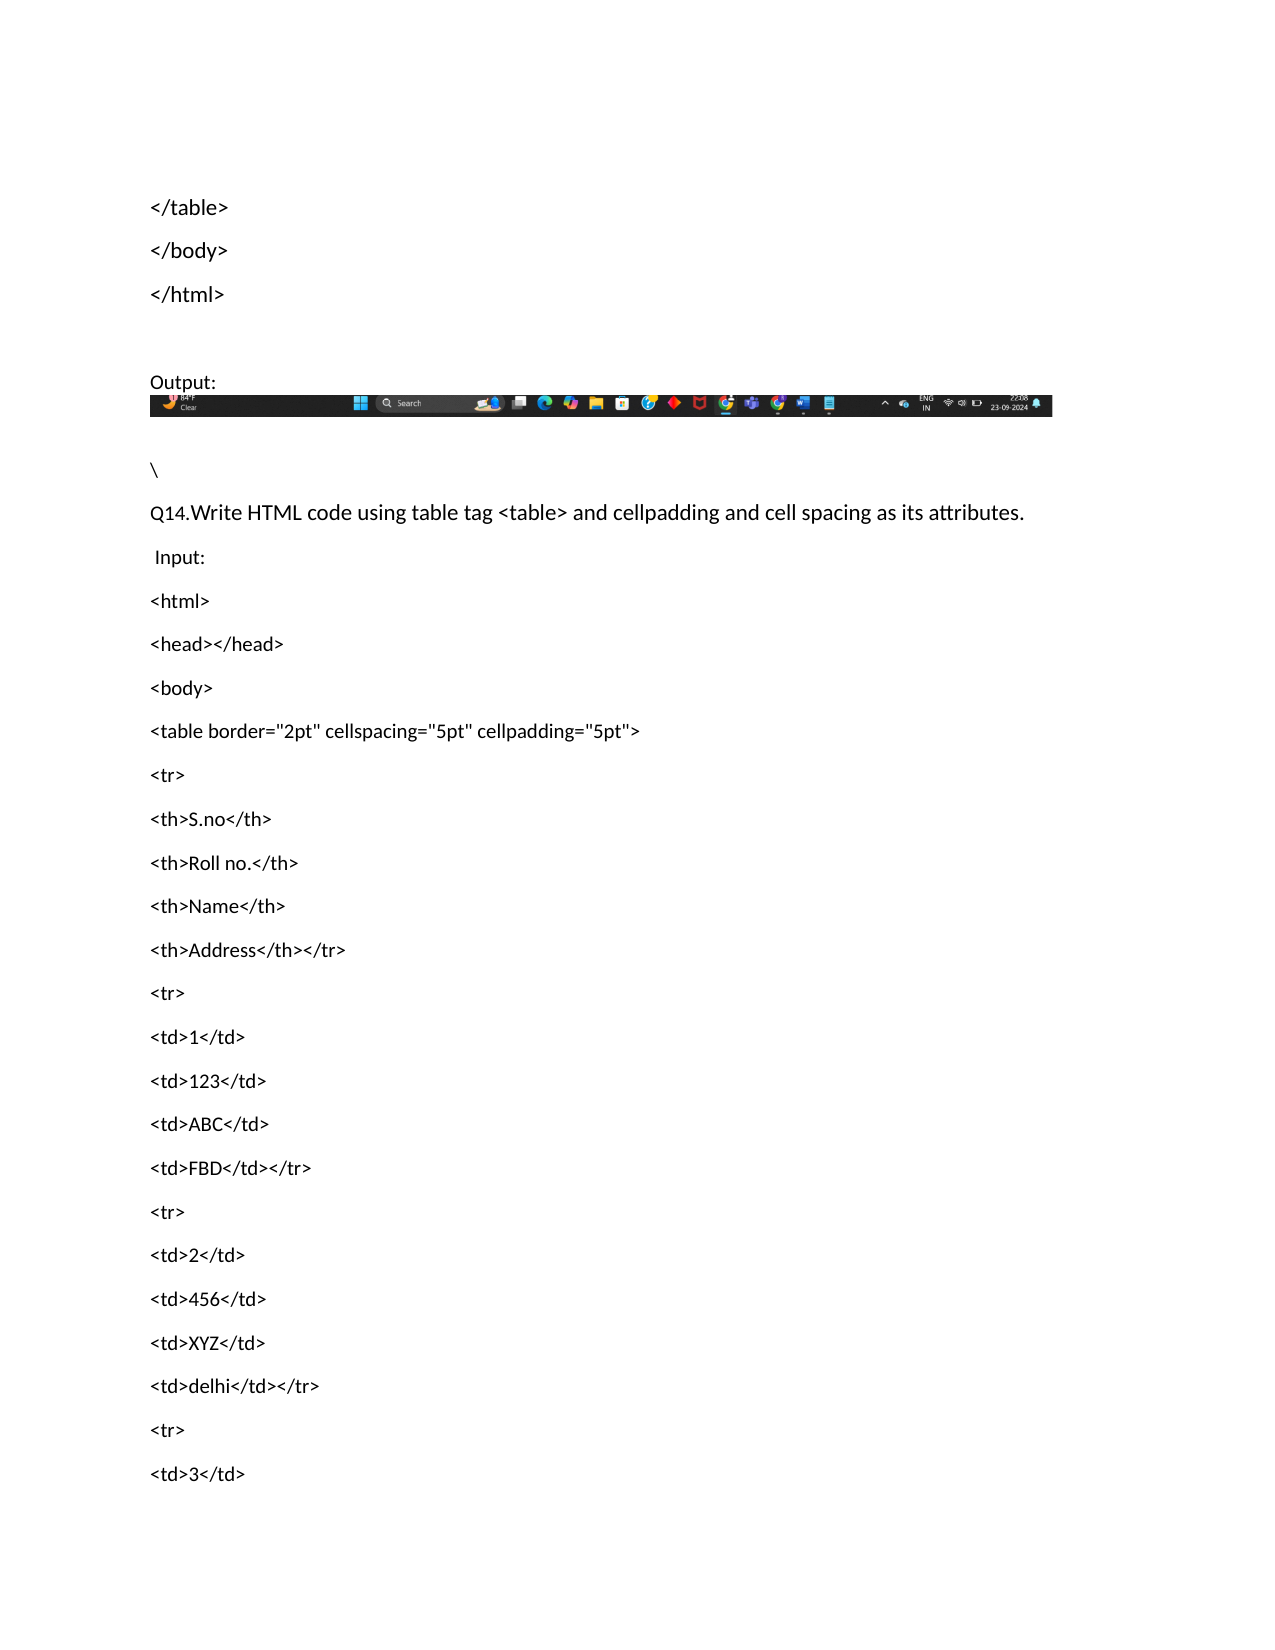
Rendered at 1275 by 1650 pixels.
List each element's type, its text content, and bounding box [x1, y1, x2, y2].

text <td>ABC</td> [150, 1110, 1125, 1137]
text <td>456</td> [150, 1285, 1125, 1312]
text </table> [150, 194, 1125, 221]
text <tr> [150, 1197, 1125, 1224]
text <body> [150, 674, 1125, 701]
text <td>1</td> [150, 1023, 1125, 1050]
text <th>Roll no.</th> [150, 848, 1125, 875]
text <td>2</td> [150, 1241, 1125, 1268]
text \ [150, 456, 1125, 482]
text <td>XYZ</td> [150, 1328, 1125, 1355]
text <tr> [150, 1416, 1125, 1443]
text <html> [150, 586, 1125, 613]
text Output: [150, 368, 1125, 395]
text <tr> [150, 979, 1125, 1006]
text <th>S.no</th> [150, 805, 1125, 832]
text <td>delhi</td></tr> [150, 1372, 1125, 1399]
text <td>3</td> [150, 1459, 1125, 1486]
text <td>FBD</td></tr> [150, 1154, 1125, 1181]
text <head></head> [150, 630, 1125, 657]
text Input: [150, 543, 1125, 570]
text <th>Address</th></tr> [150, 936, 1125, 963]
text </body> [150, 237, 1125, 264]
text </html> [150, 281, 1125, 308]
text <tr> [150, 761, 1125, 788]
text <th>Name</th> [150, 892, 1125, 919]
text <table border="2pt" cellspacing="5pt" cellpadding="5pt"> [150, 717, 1125, 744]
text Q14.Write HTML code using table tag <table> and cellpadding and cell spacing as its attributes. [150, 499, 1125, 526]
text <td>123</td> [150, 1067, 1125, 1093]
